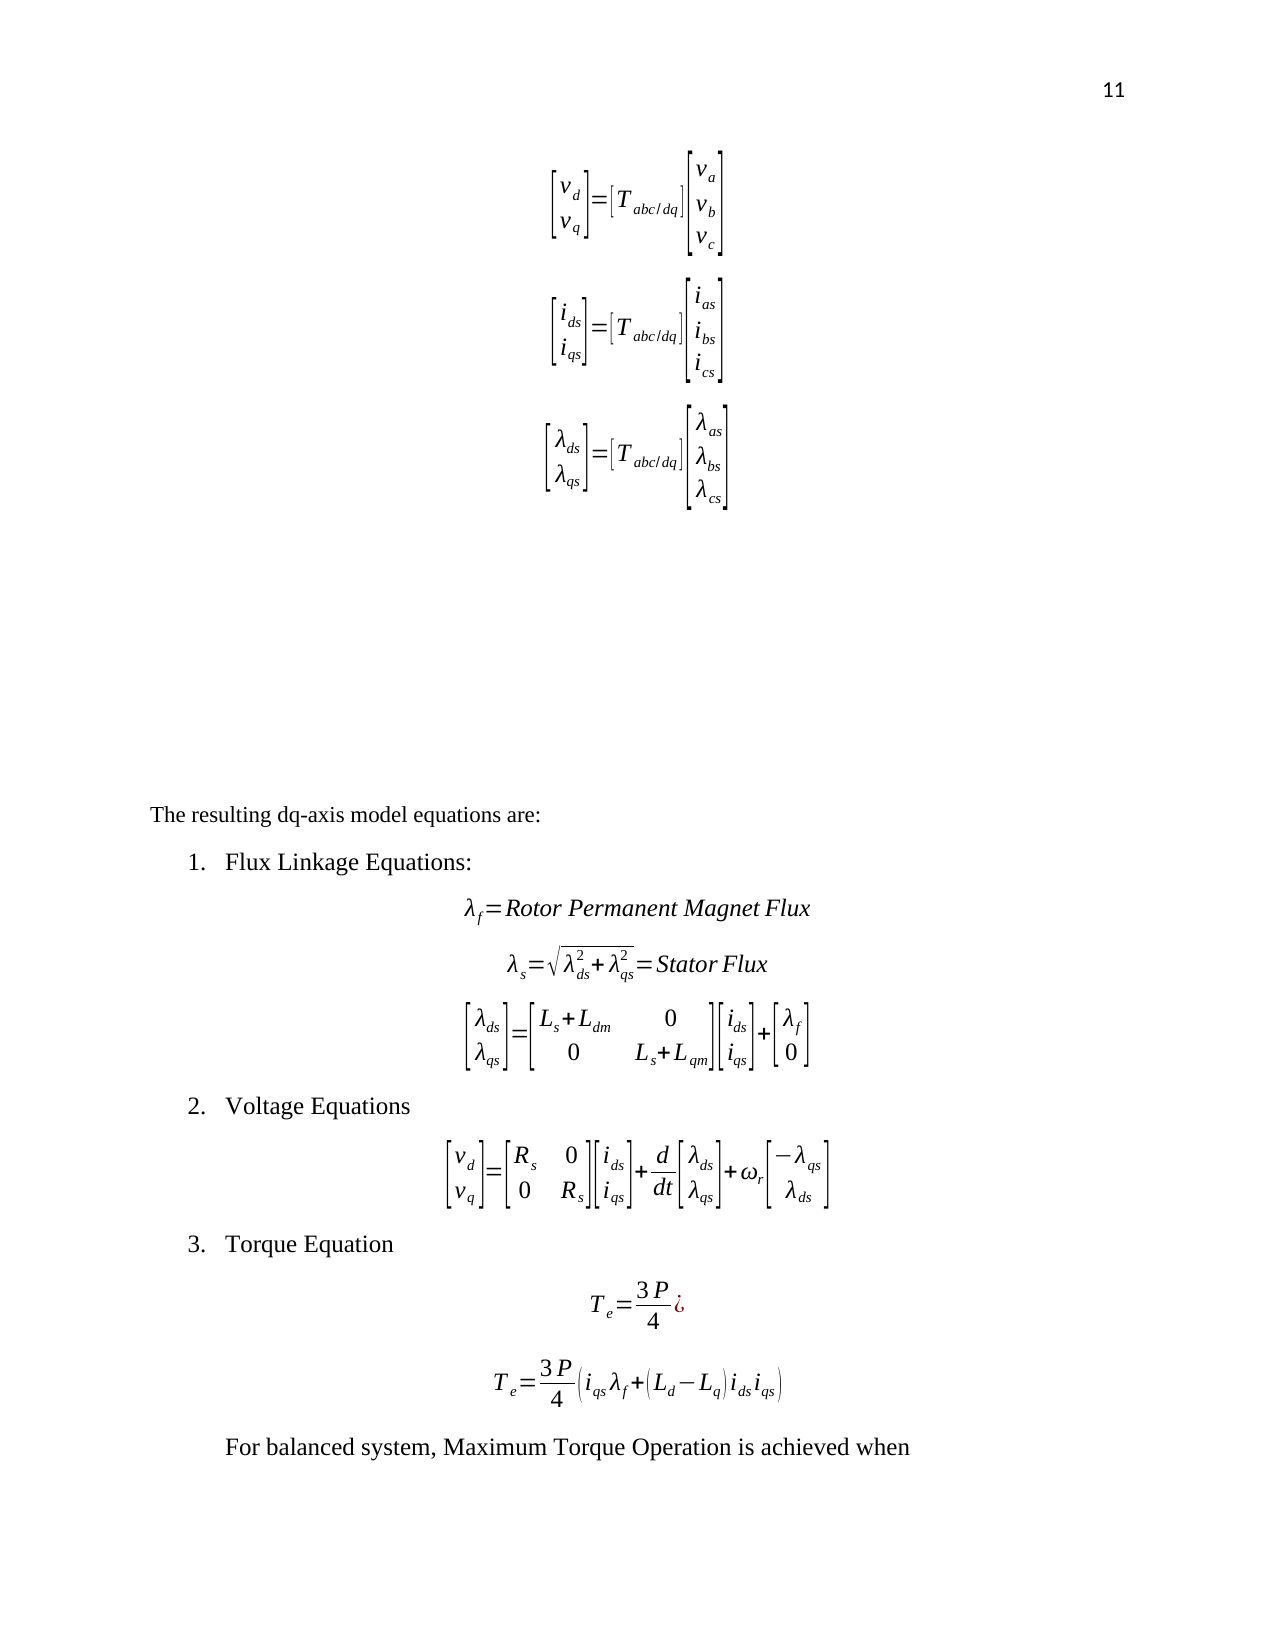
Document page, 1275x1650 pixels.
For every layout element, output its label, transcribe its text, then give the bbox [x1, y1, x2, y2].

text The resulting dq-axis model equations are: [150, 802, 1125, 828]
text For balanced system, Maximum Torque Operation is achieved when [150, 1432, 1125, 1461]
list Torque Equation [187, 1229, 1125, 1258]
list Voltage Equations [187, 1091, 1125, 1120]
list Flux Linkage Equations: [187, 847, 1125, 875]
